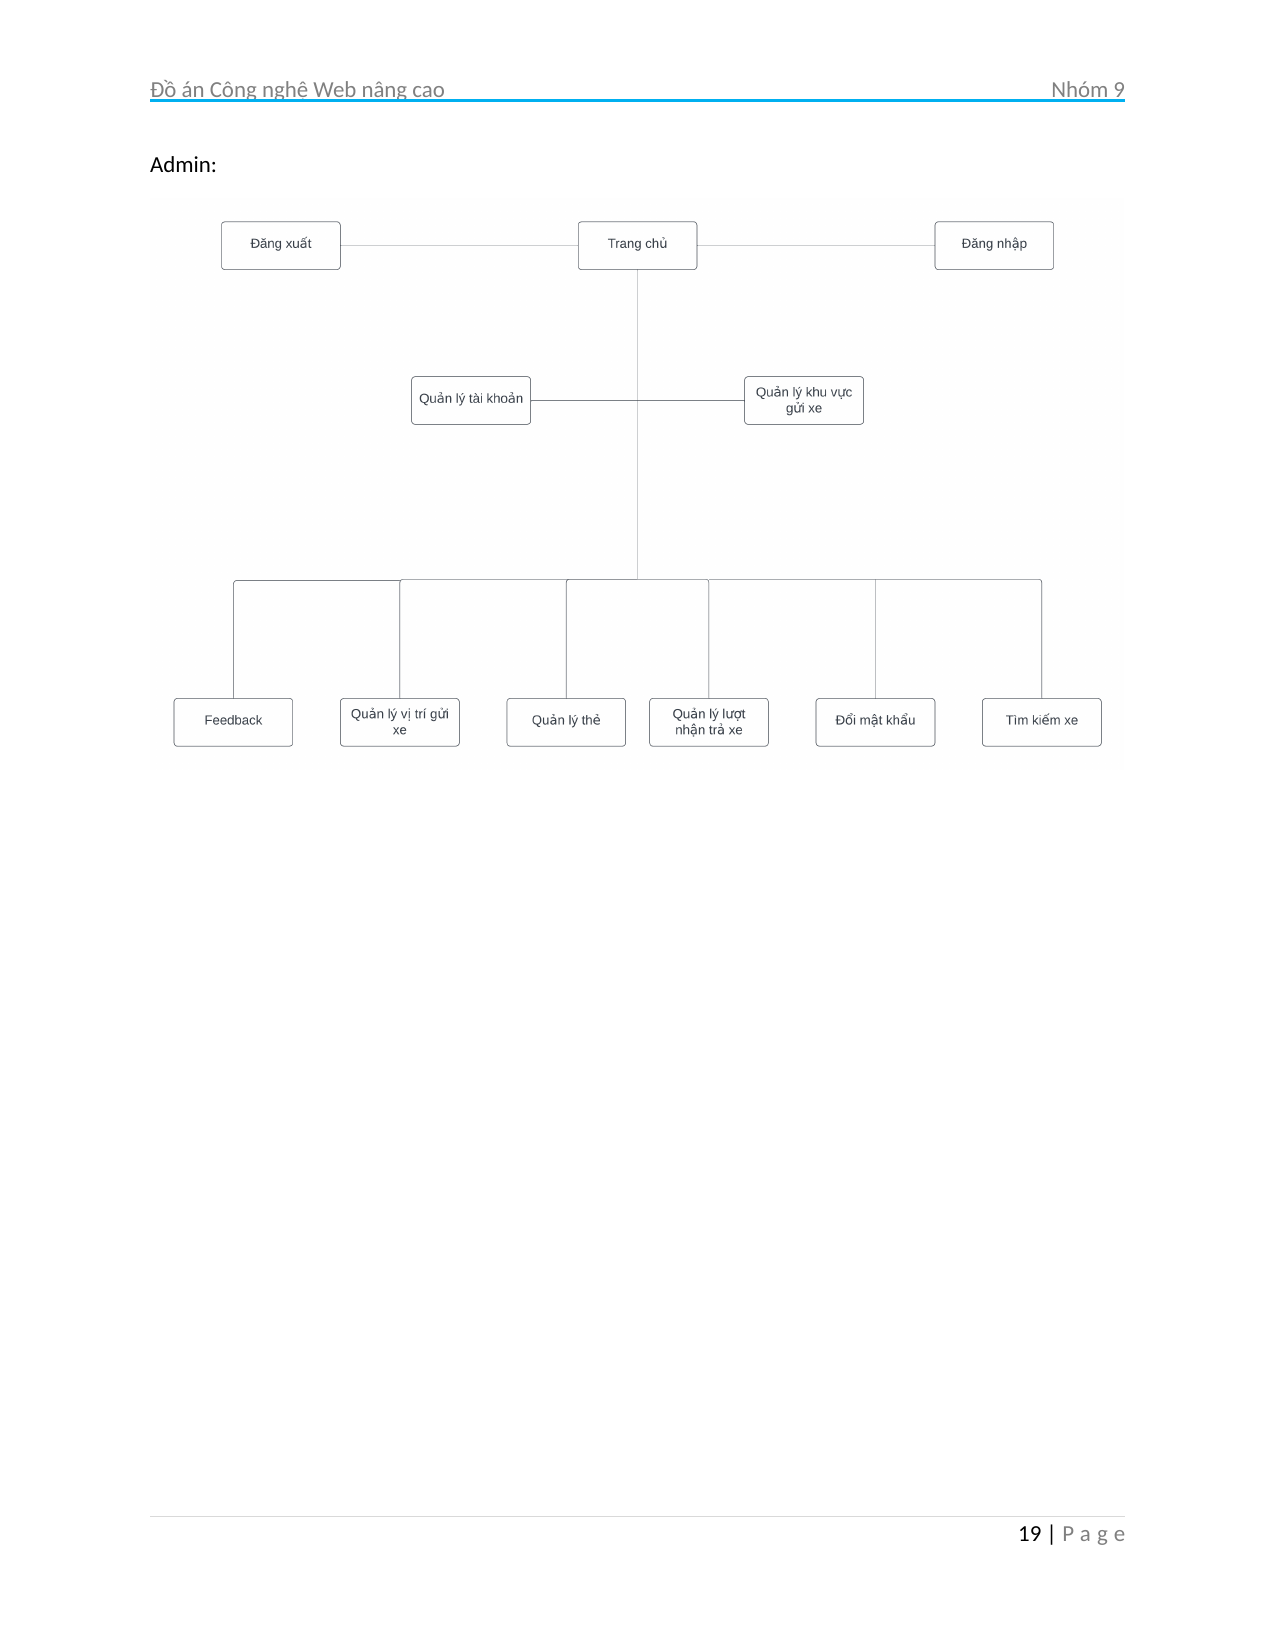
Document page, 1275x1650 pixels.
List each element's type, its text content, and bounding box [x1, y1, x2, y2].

picture [150, 198, 1125, 770]
text Admin: [150, 150, 1125, 178]
